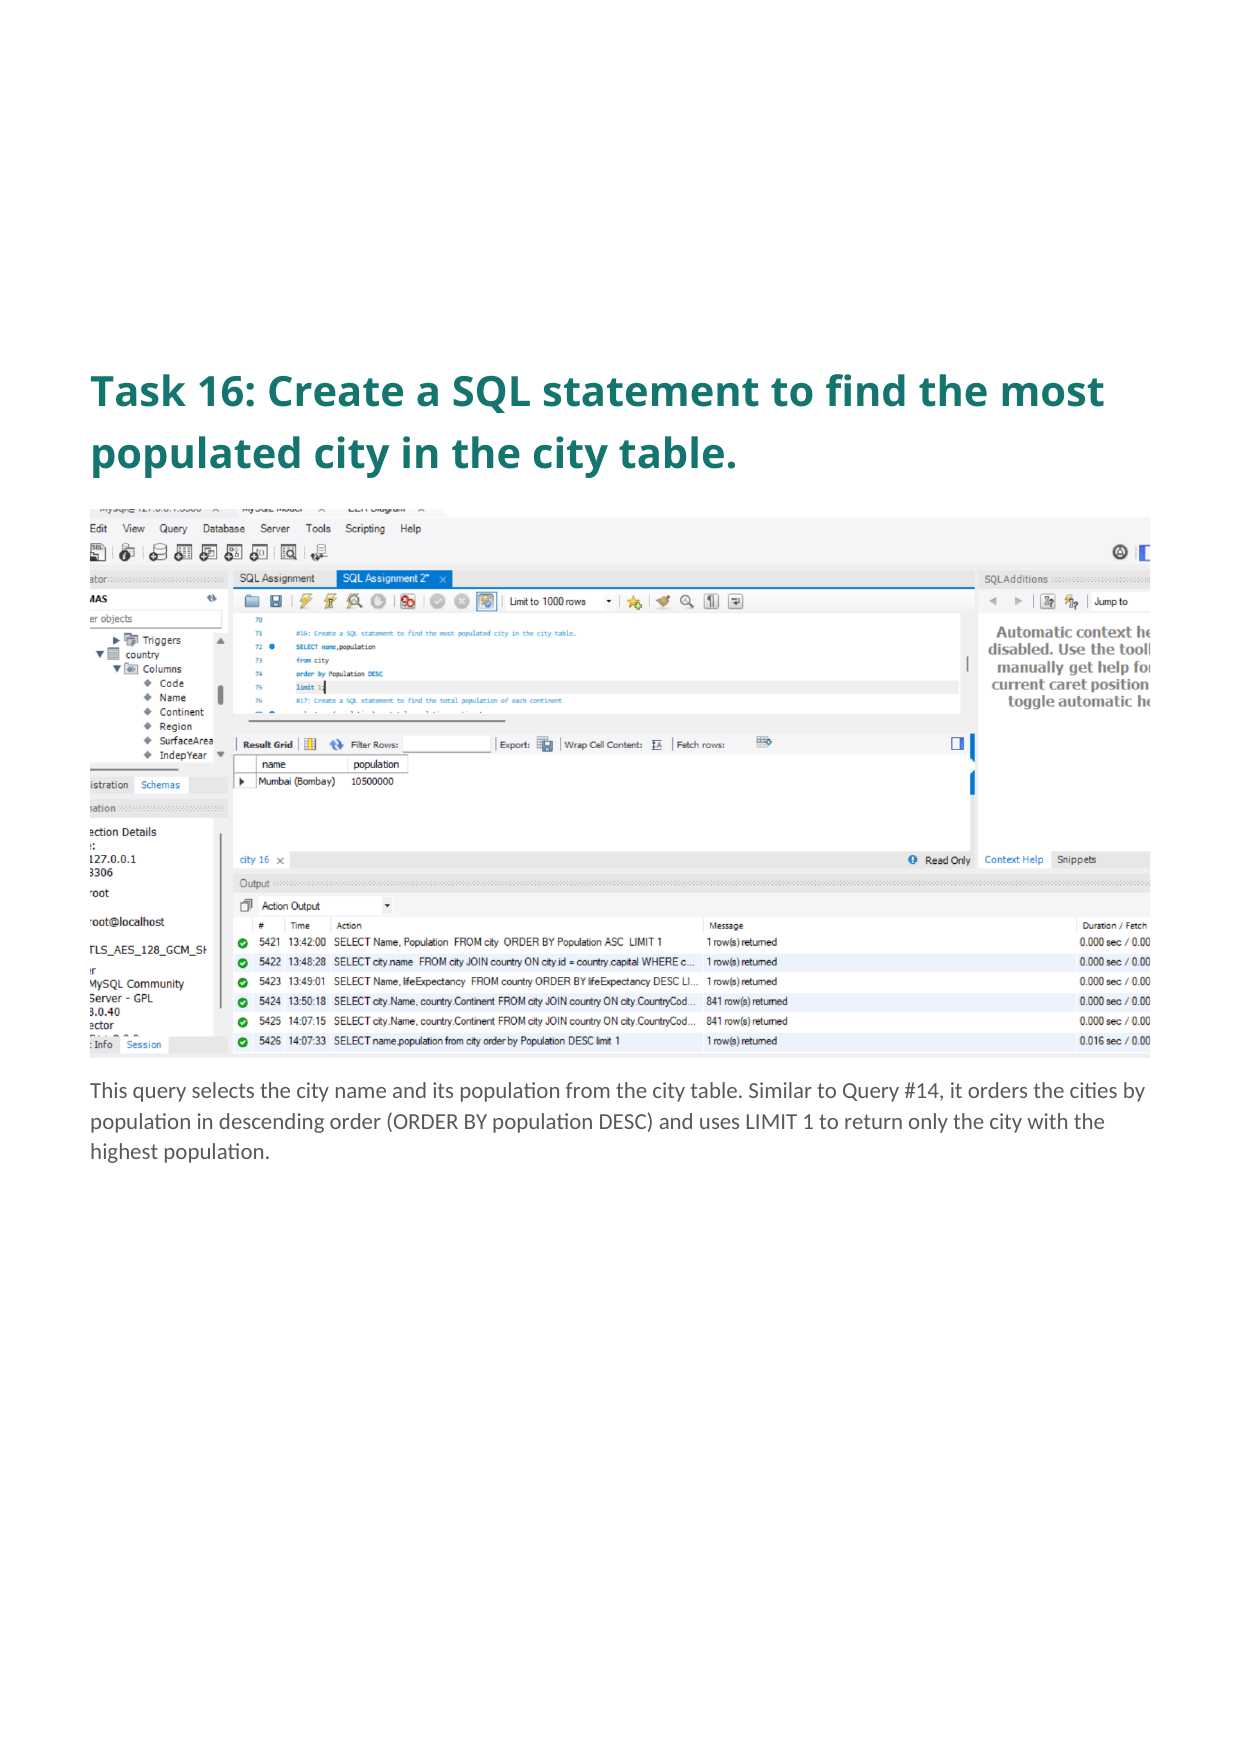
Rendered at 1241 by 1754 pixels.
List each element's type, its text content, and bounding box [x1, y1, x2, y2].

picture [90, 509, 1151, 1058]
text This query selects the city name and its population from the city table. Similar to Query #14, it orders the cities by population in descending order (ORDER BY population DESC) and uses LIMIT 1 to return only the city with the highest population. [90, 1077, 1150, 1165]
text Task 16: Create a SQL statement to find the most populated city in the city table. [90, 362, 1150, 480]
